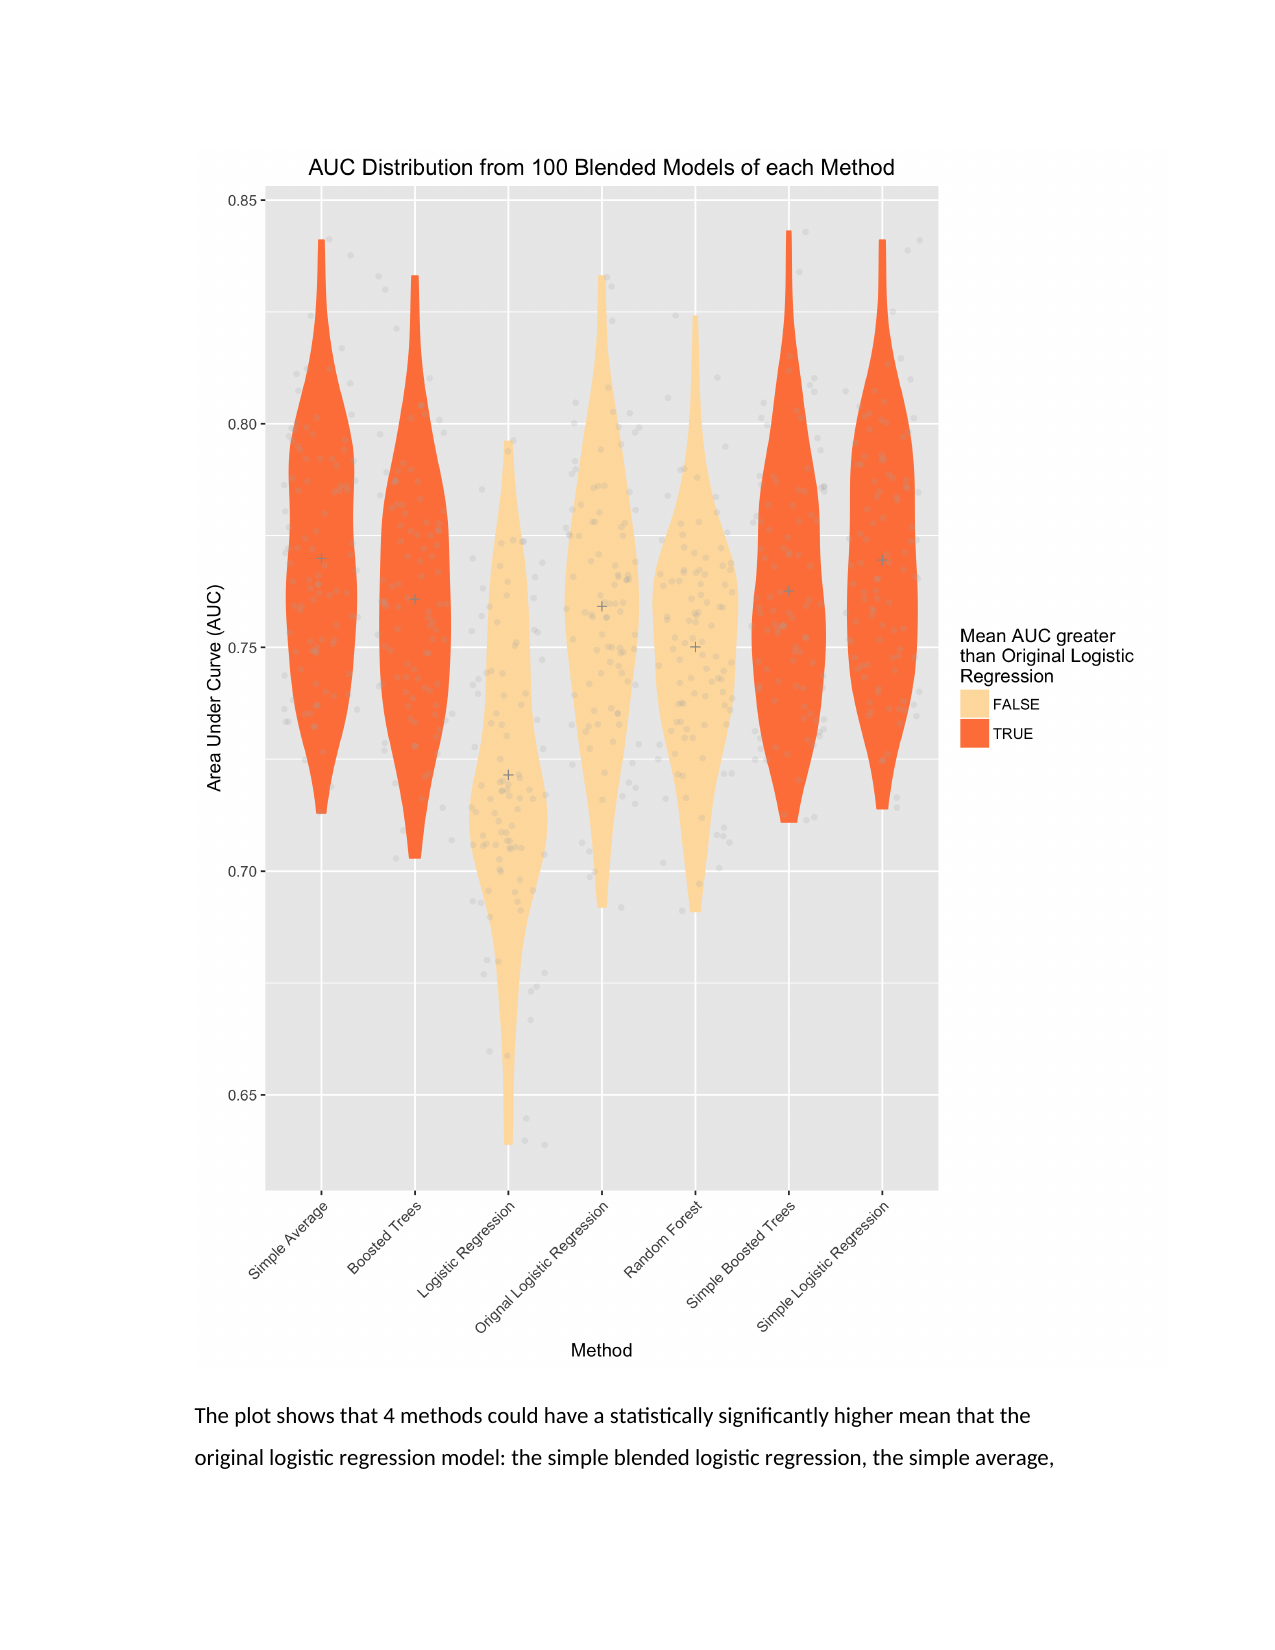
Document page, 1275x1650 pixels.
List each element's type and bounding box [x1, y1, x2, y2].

text [194, 1401, 1092, 1471]
picture [194, 150, 1170, 1369]
